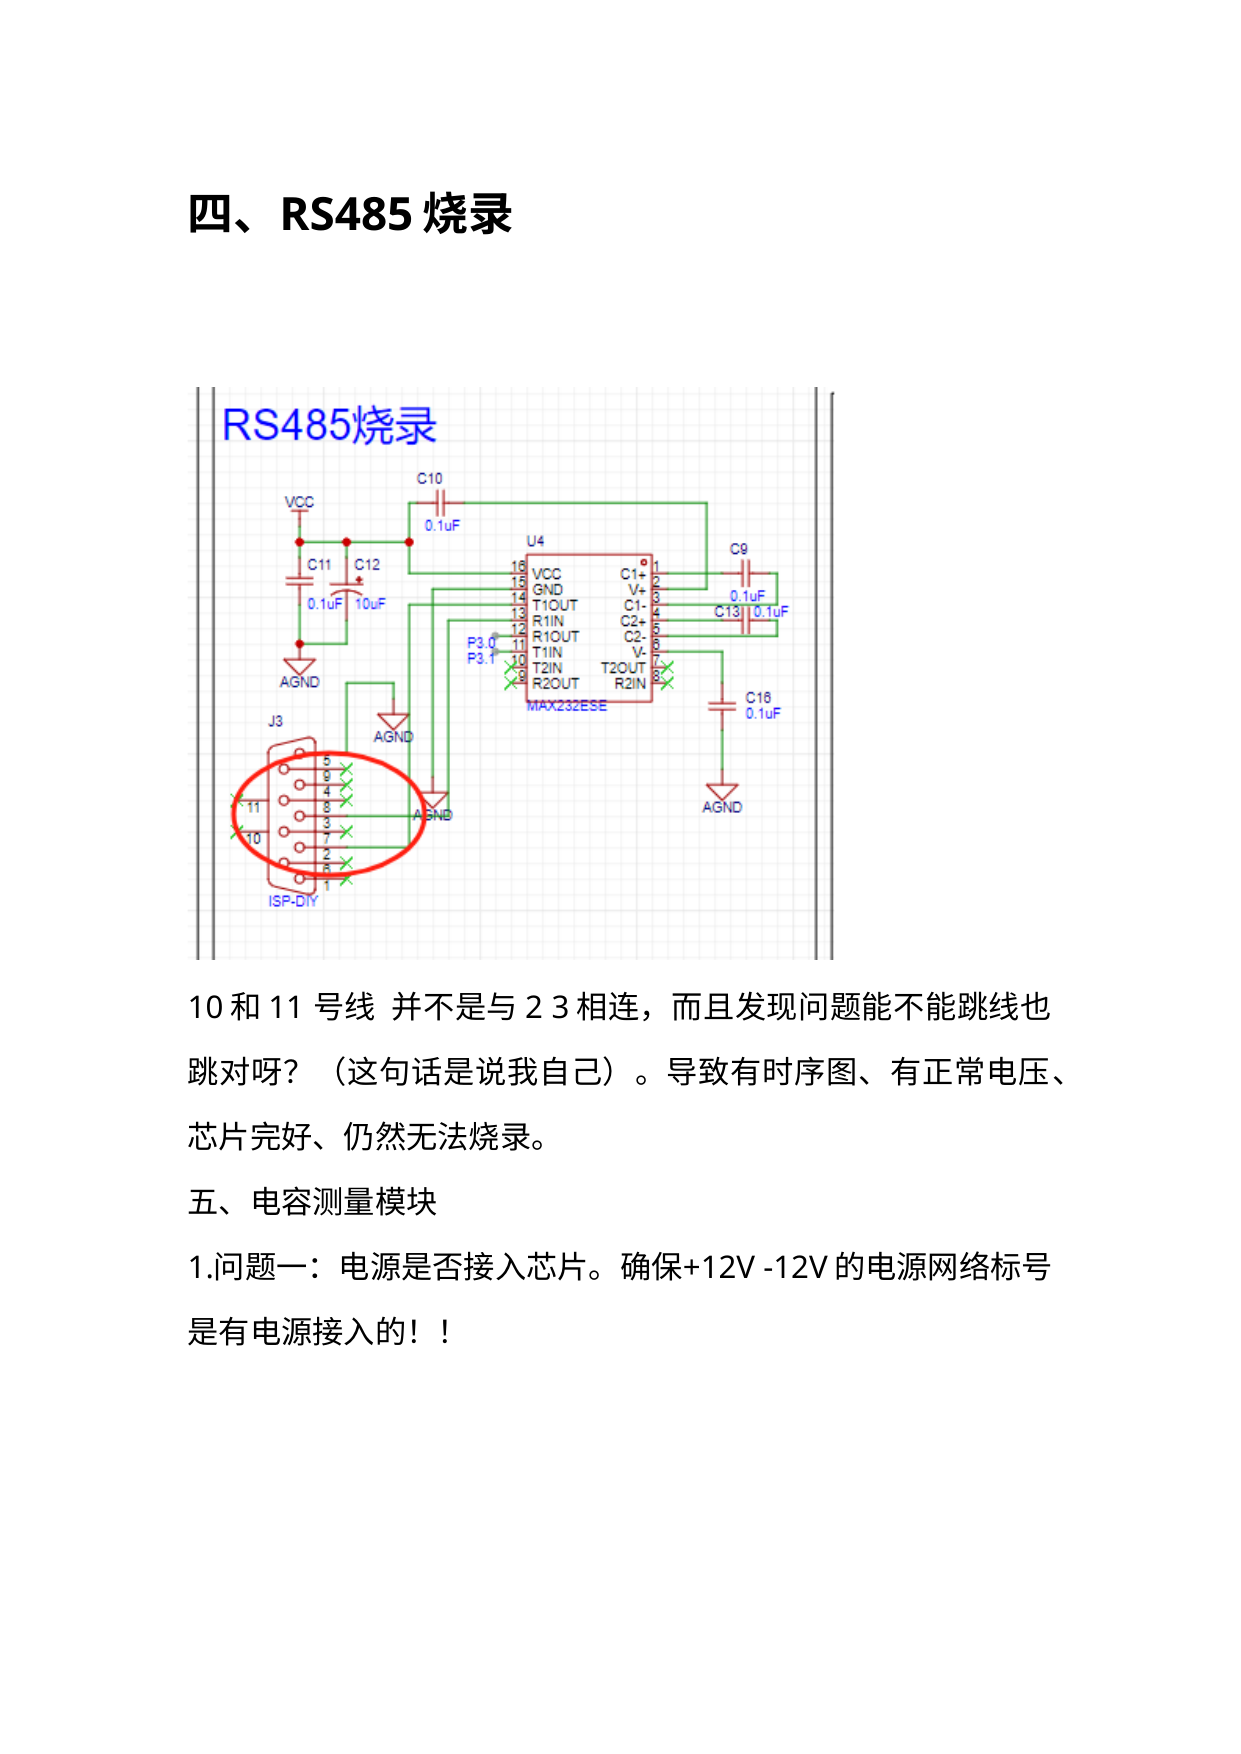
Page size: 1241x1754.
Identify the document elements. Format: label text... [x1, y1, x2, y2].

text 五、电容测量模块 [187, 1168, 1053, 1233]
picture [187, 387, 835, 960]
text 1.问题一：电源是否接入芯片。确保+12V -12V的电源网络标号是有电源接入的！！ [187, 1233, 1053, 1363]
subtitle 四、RS485烧录 [187, 162, 1053, 259]
text 10和11 号线 并不是与2 3相连，而且发现问题能不能跳线也跳对呀？（这句话是说我自己）。导致有时序图、有正常电压、芯片完好、仍然无法烧录。 [187, 973, 1053, 1168]
